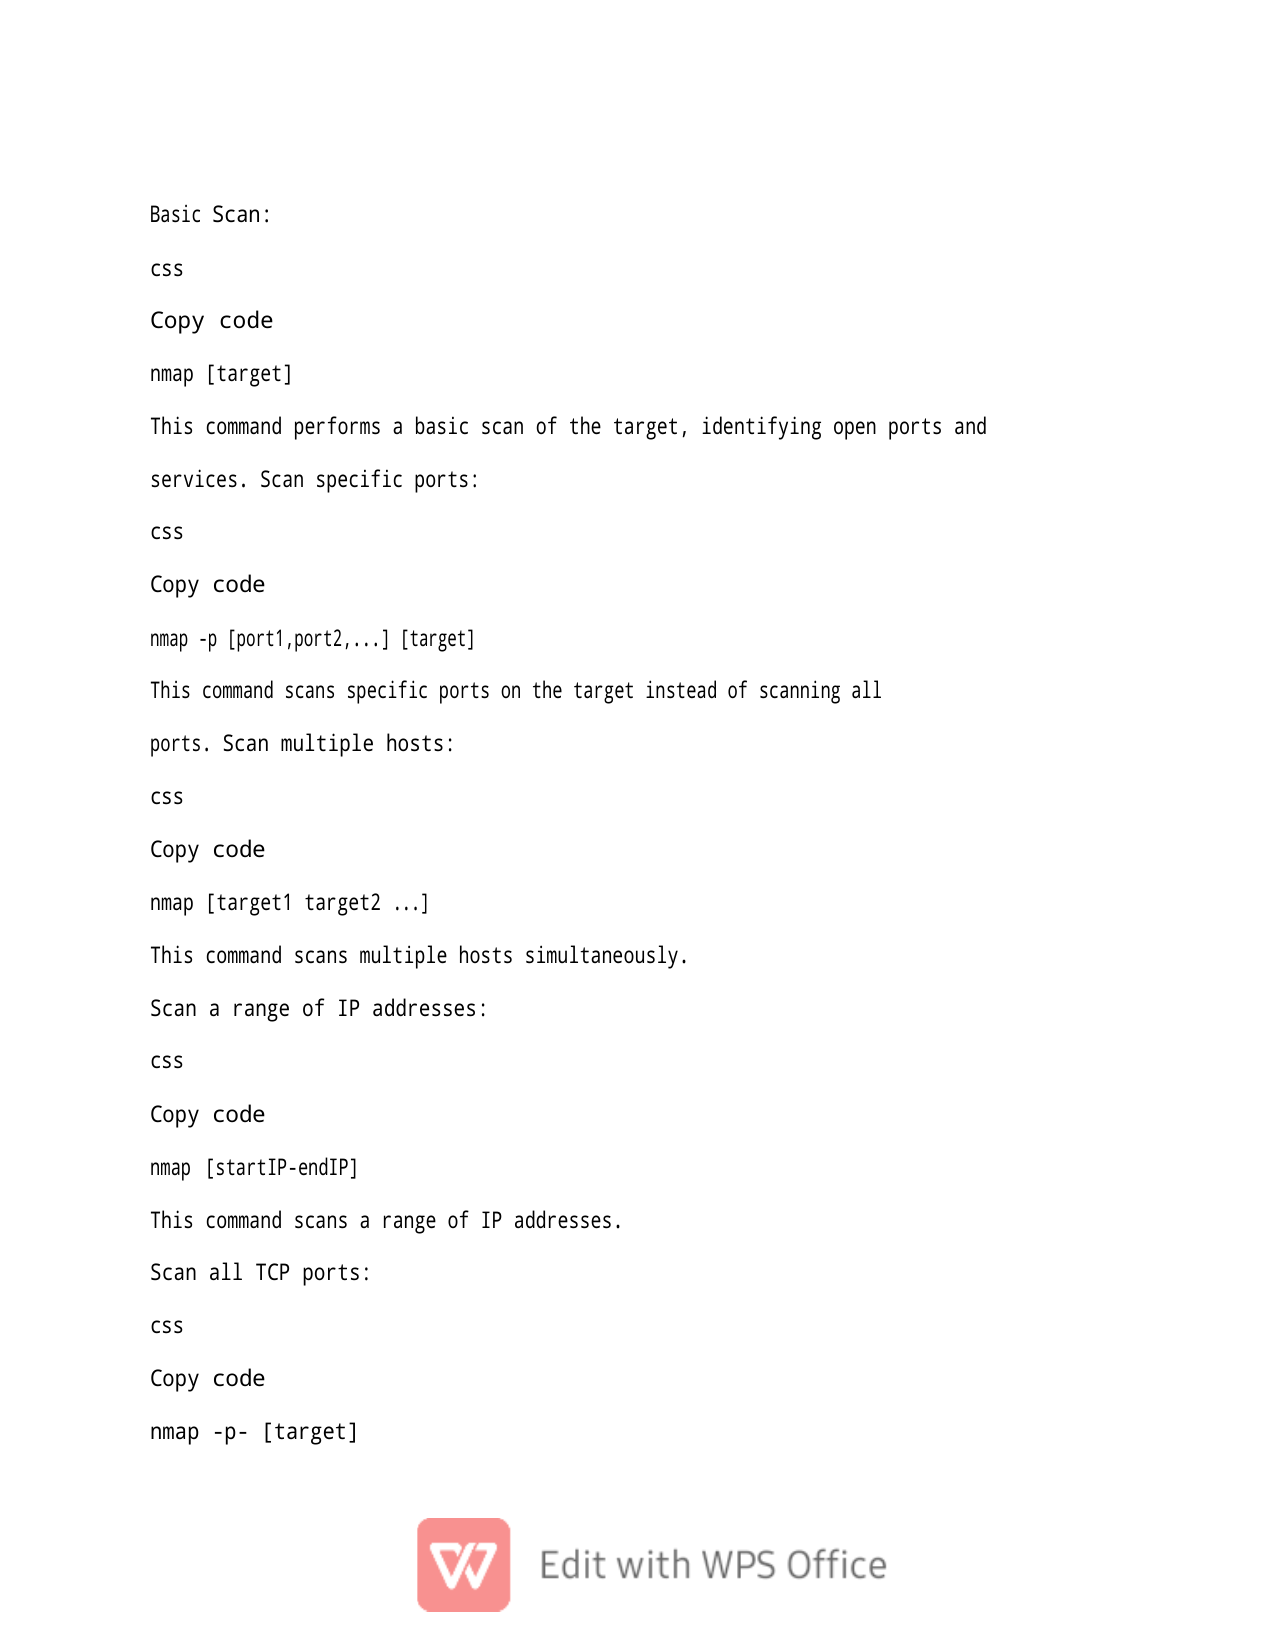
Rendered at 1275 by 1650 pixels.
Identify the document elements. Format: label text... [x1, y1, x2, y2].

text css [150, 783, 1139, 810]
text This command scans a range of IP addresses. Scan all TCP ports: [150, 1207, 641, 1286]
text nmap -p [port1,port2,...] [target] [150, 625, 1139, 652]
text Copy code [150, 572, 1139, 598]
text nmap -p- [target] [150, 1418, 1139, 1445]
text css [150, 255, 1139, 282]
text Copy code [150, 1101, 1139, 1128]
text This command scans multiple hosts simultaneously. Scan a range of IP addresses: [150, 942, 715, 1022]
text css [150, 1048, 1139, 1074]
text nmap [target1 target2 ...] [150, 889, 1139, 916]
text Copy code [150, 1365, 1139, 1392]
picture [417, 1518, 888, 1612]
text nmap [startIP-endIP] [150, 1154, 1139, 1181]
text Copy code nmap [target] [150, 308, 307, 387]
text css [150, 518, 1139, 545]
text Copy code [150, 836, 1139, 863]
text css [150, 1312, 1139, 1339]
text This command scans specific ports on the target instead of scanning all ports. Scan multiple hosts: [150, 678, 953, 757]
text This command performs a basic scan of the target, identifying open ports and services. Scan specific ports: [150, 413, 1059, 493]
text Basic Scan: [150, 202, 1139, 228]
